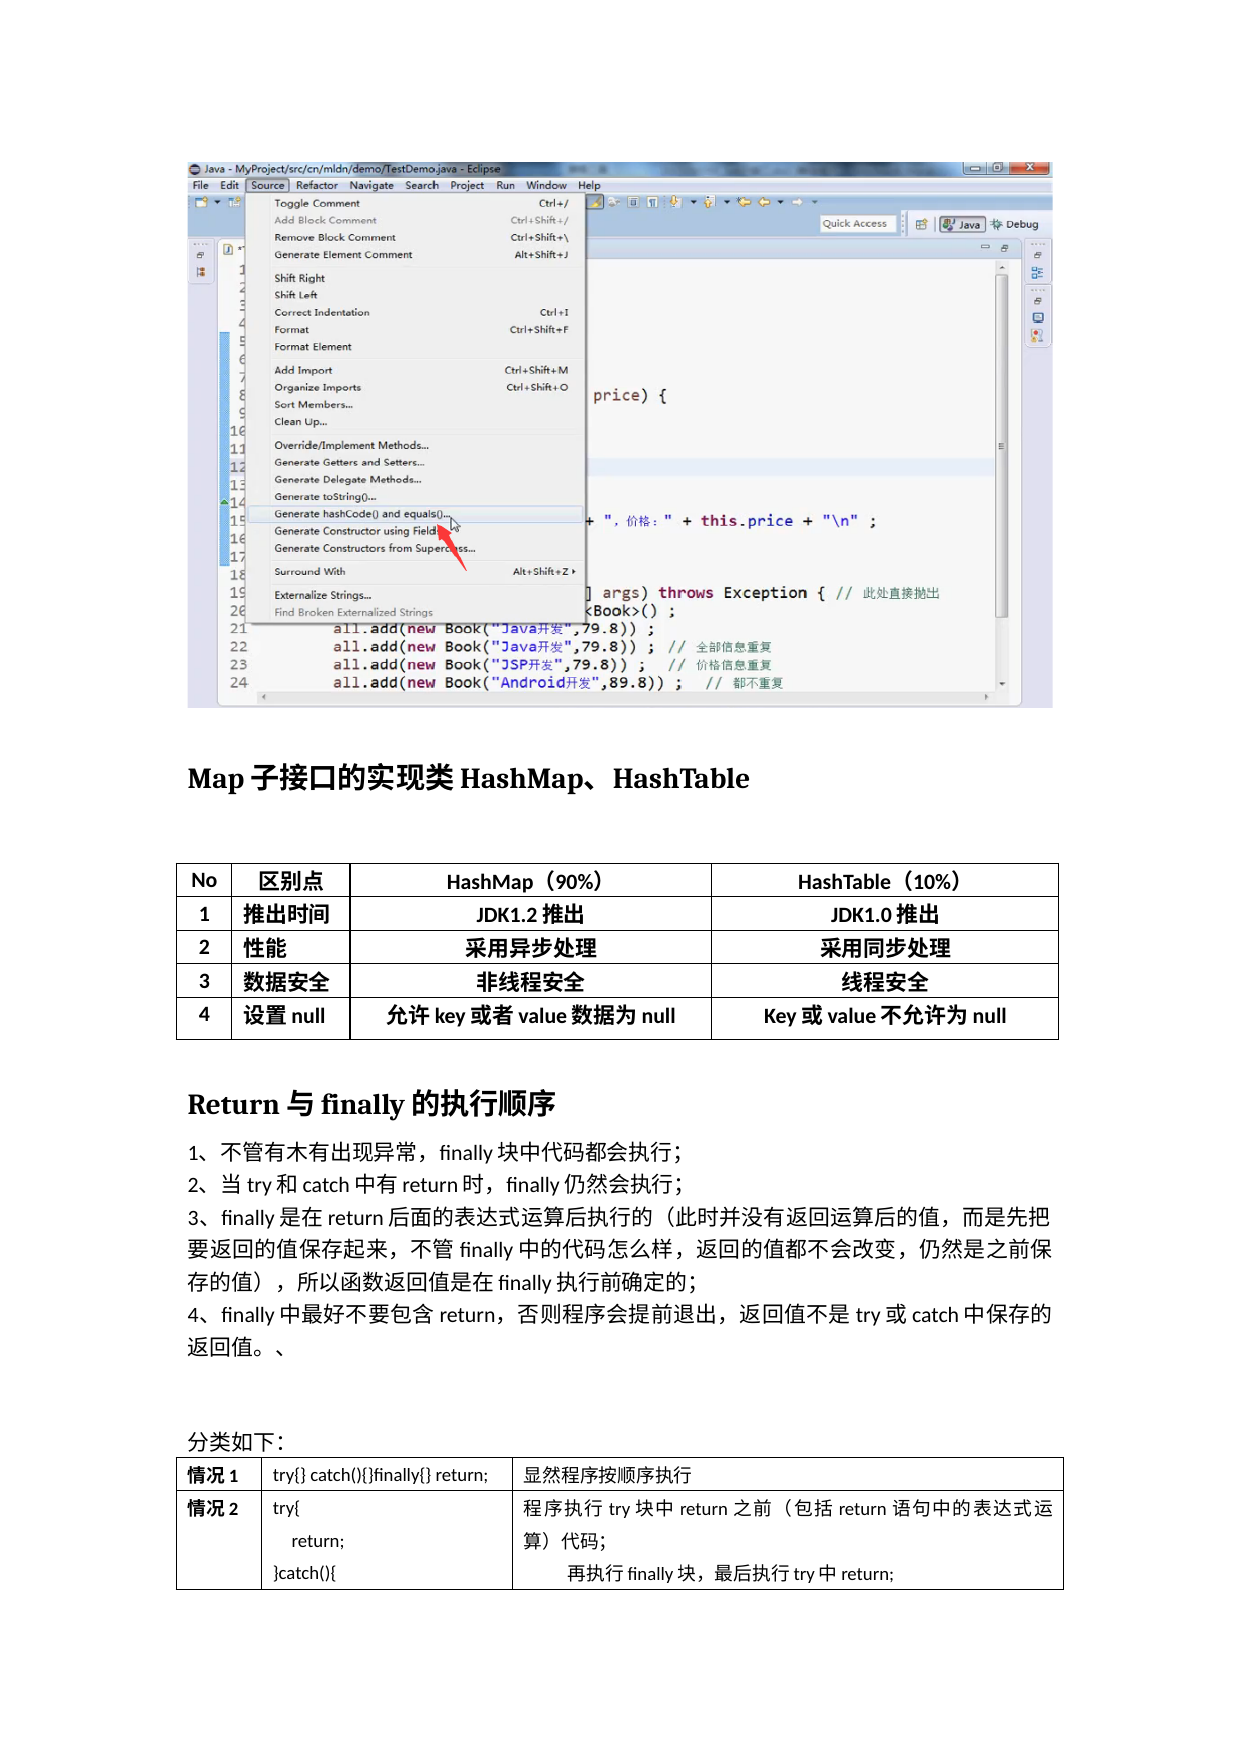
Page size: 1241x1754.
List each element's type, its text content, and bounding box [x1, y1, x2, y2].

table_cell 性能 [232, 931, 349, 963]
table_header HashTable（10%） [712, 864, 1058, 896]
table_cell 数据安全 [232, 964, 349, 997]
table_cell 设置null [232, 998, 349, 1039]
table_cell 情况2 [177, 1491, 261, 1589]
table_header HashMap（90%） [351, 864, 711, 896]
table_header 区别点 [232, 864, 349, 896]
table_header No [177, 864, 231, 896]
table_cell 3 [177, 964, 231, 997]
subtitle Return与finally的执行顺序 1、不管有木有出现异常，finally块中代码都会执行； 2、当try和catch中有return时，finally仍然会执行； 3、finally是在return后面的表达式运算后执行的（此时并没有返回运算后的值，而是先把要返回的值保存起来，不管finally中的代码怎么样，返回的值都不会改变，仍然是之前保存的值），所以函数返回值是在finally执行前确定的； 4、finally中最好不要包含return，否则程序会提前退出，返回值不是try或catch中保存的返回值。、 [187, 1069, 1053, 1362]
table_cell 允许key或者value数据为null [351, 998, 711, 1039]
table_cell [262, 1491, 512, 1589]
table_cell Key或value不允许为null [712, 998, 1058, 1039]
picture [187, 162, 1053, 708]
subtitle Map子接口的实现类HashMap、HashTable [187, 744, 1053, 809]
table_header 情况1 [177, 1458, 261, 1490]
table_cell 非线程安全 [351, 964, 711, 997]
table_header try{} catch(){}finally{} return; [262, 1458, 512, 1490]
table_cell 1 [177, 897, 231, 929]
table_cell 线程安全 [712, 964, 1058, 997]
table_header 显然程序按顺序执行 [513, 1458, 1063, 1490]
table_cell 4 [177, 998, 231, 1039]
table_cell 采用异步处理 [351, 931, 711, 963]
table_cell 2 [177, 931, 231, 963]
text 分类如下： [187, 1424, 1053, 1457]
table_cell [513, 1491, 1063, 1589]
table_cell 推出时间 [232, 897, 349, 929]
table_cell 采用同步处理 [712, 931, 1058, 963]
table_cell JDK1.0推出 [712, 897, 1058, 929]
table_cell JDK1.2推出 [351, 897, 711, 929]
